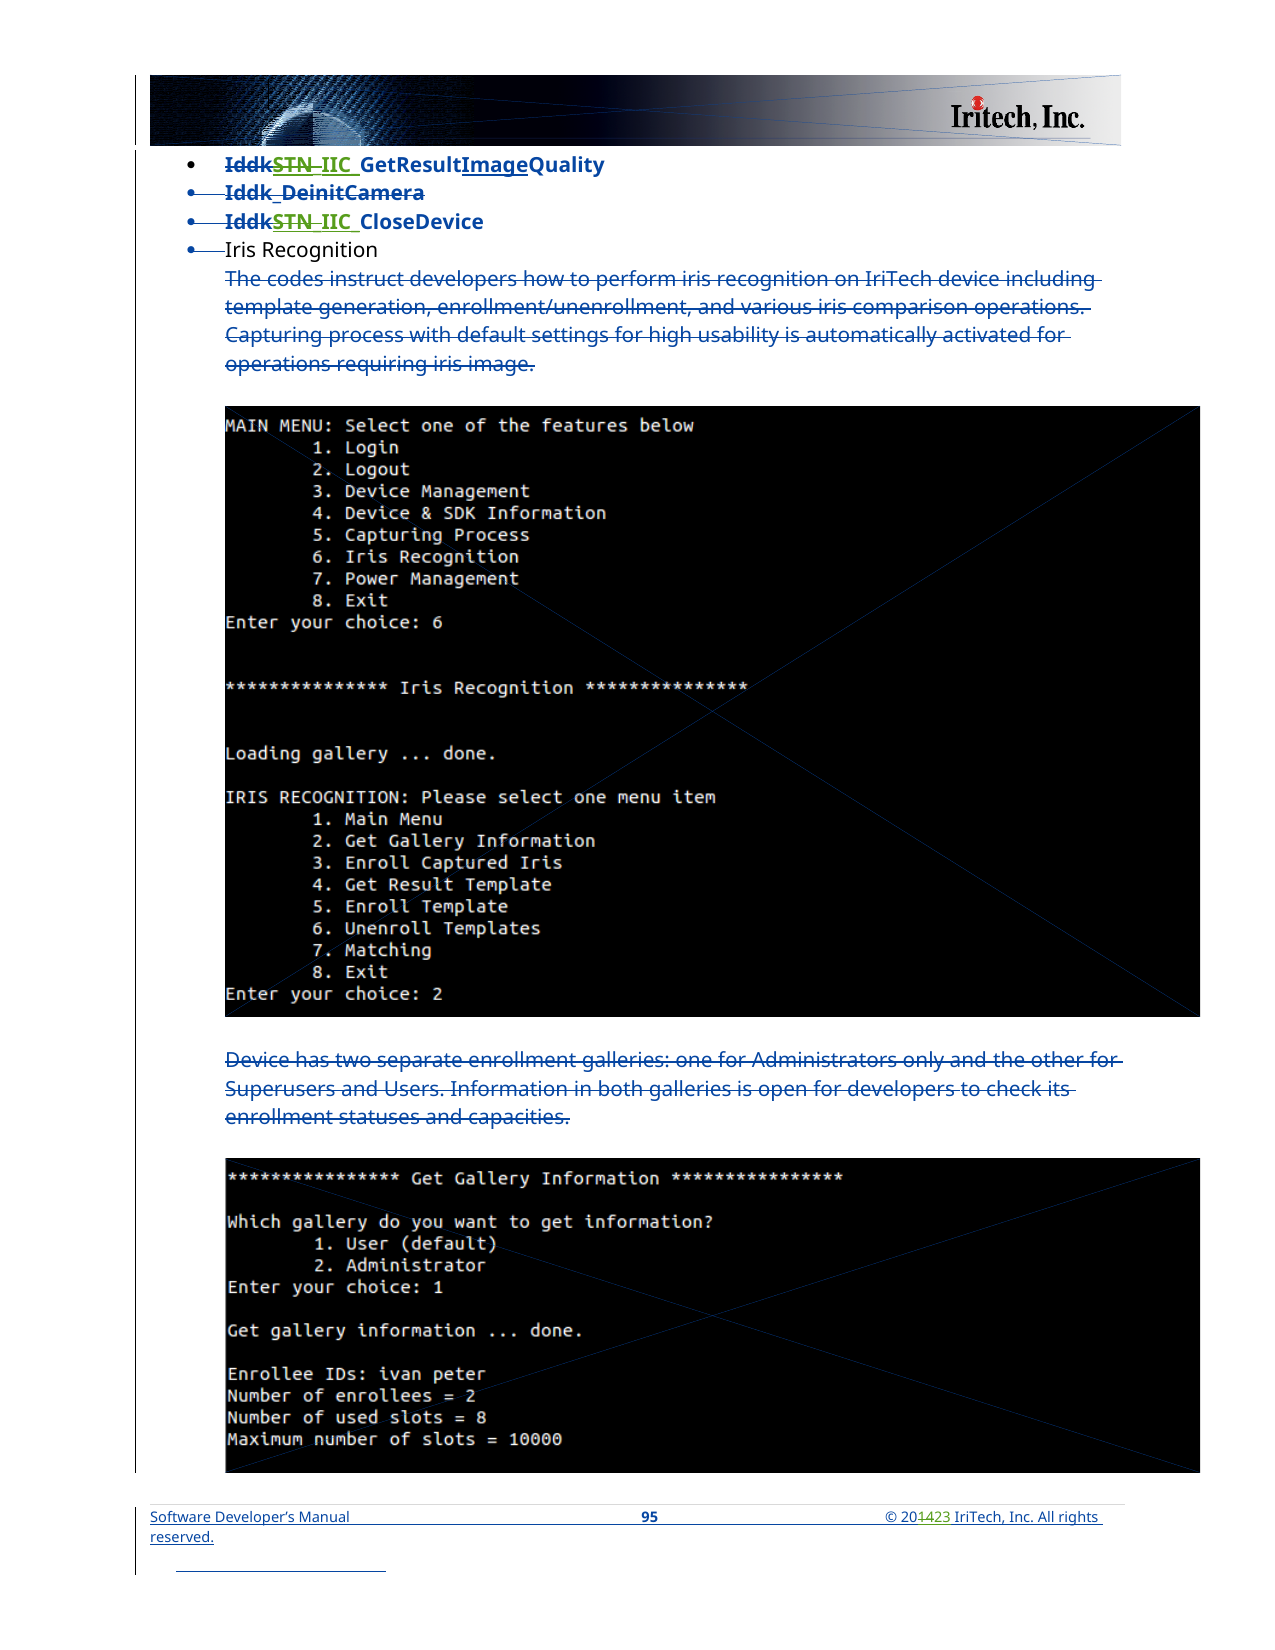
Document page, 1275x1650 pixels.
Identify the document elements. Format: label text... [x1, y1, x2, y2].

picture [715, 1160, 1200, 1471]
picture [650, 76, 1122, 145]
picture [225, 407, 711, 1015]
picture [155, 111, 1116, 146]
list CloseDevice [187, 207, 1125, 235]
picture [227, 1316, 1198, 1473]
picture [225, 1160, 710, 1471]
picture [150, 76, 621, 145]
picture [226, 1158, 1199, 1315]
picture [714, 407, 1200, 1015]
picture [227, 712, 1198, 1017]
picture [227, 406, 1198, 710]
list GetResultQuality [187, 150, 1125, 178]
picture [166, 75, 1105, 109]
